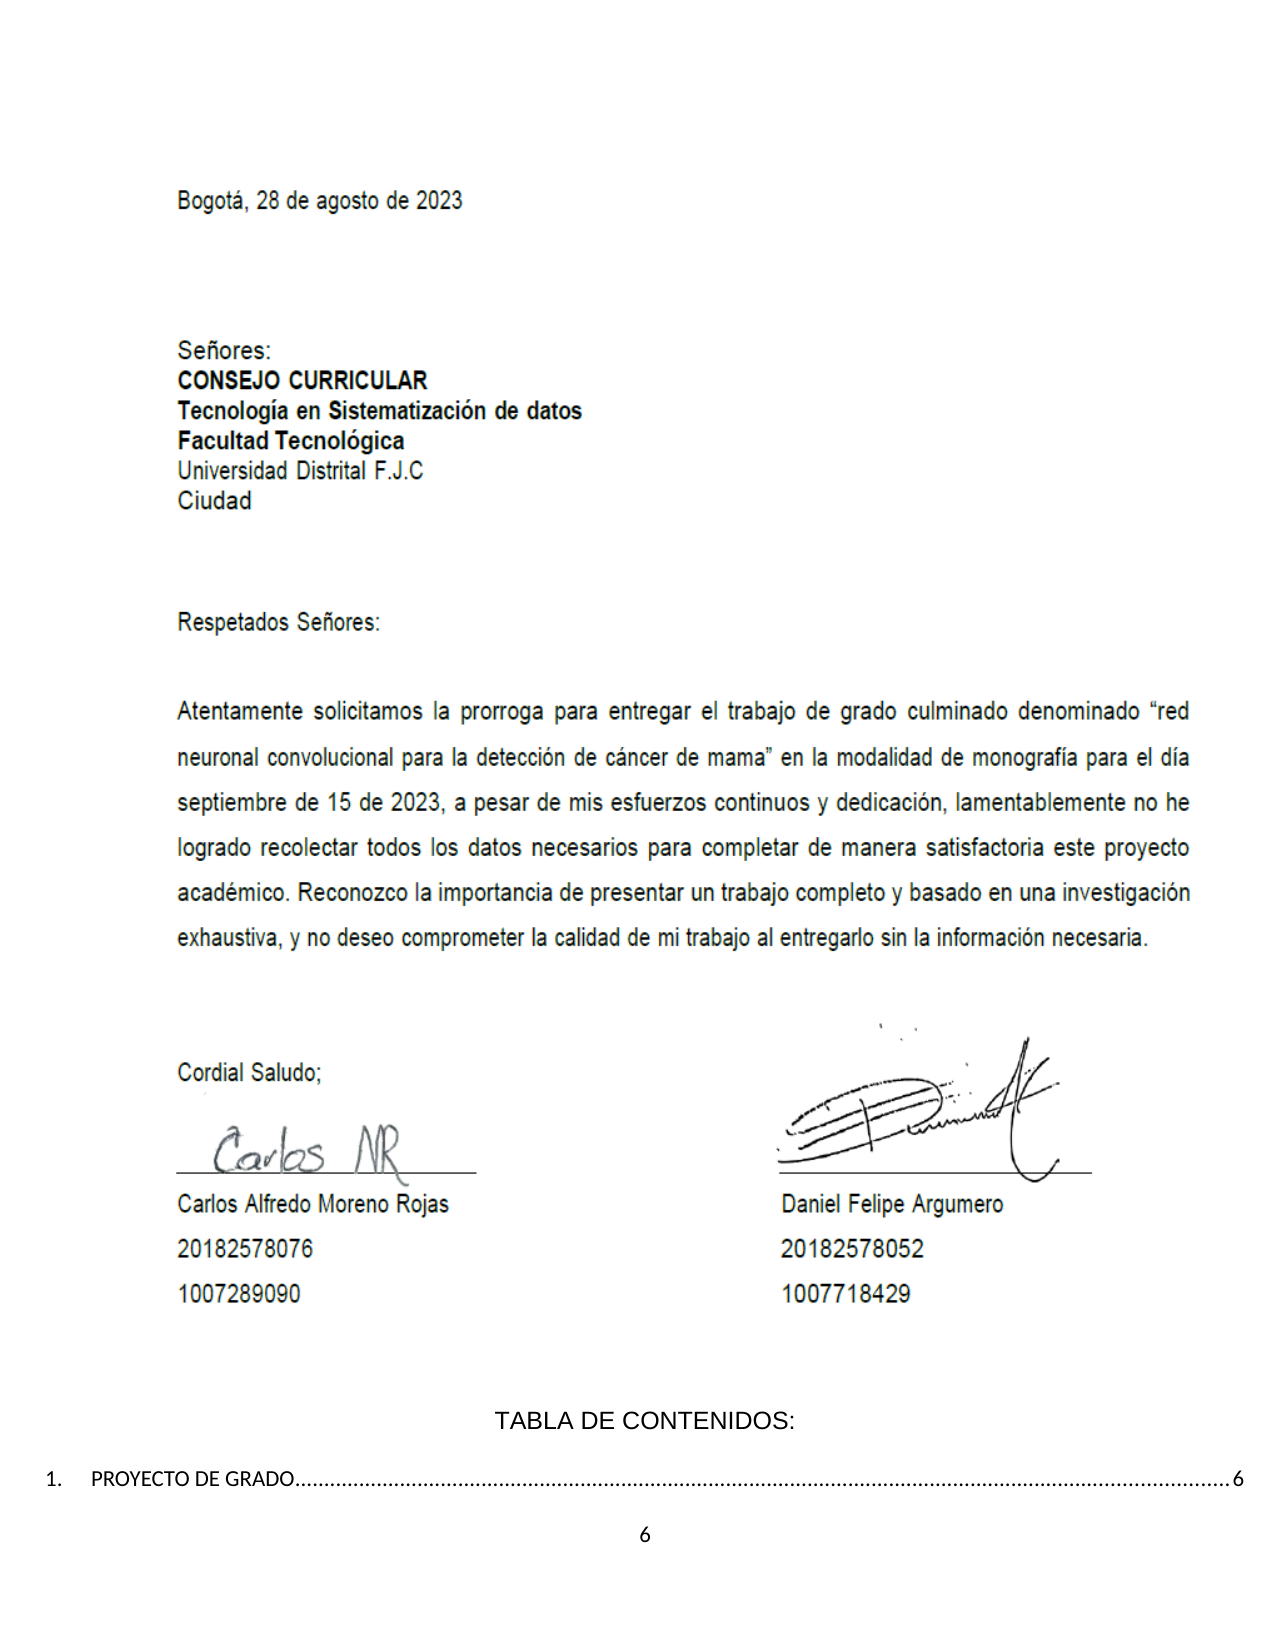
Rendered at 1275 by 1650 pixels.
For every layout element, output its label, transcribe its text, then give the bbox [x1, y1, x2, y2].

picture [45, 45, 1246, 1349]
text TABLA DE CONTENIDOS: [45, 1406, 1245, 1435]
